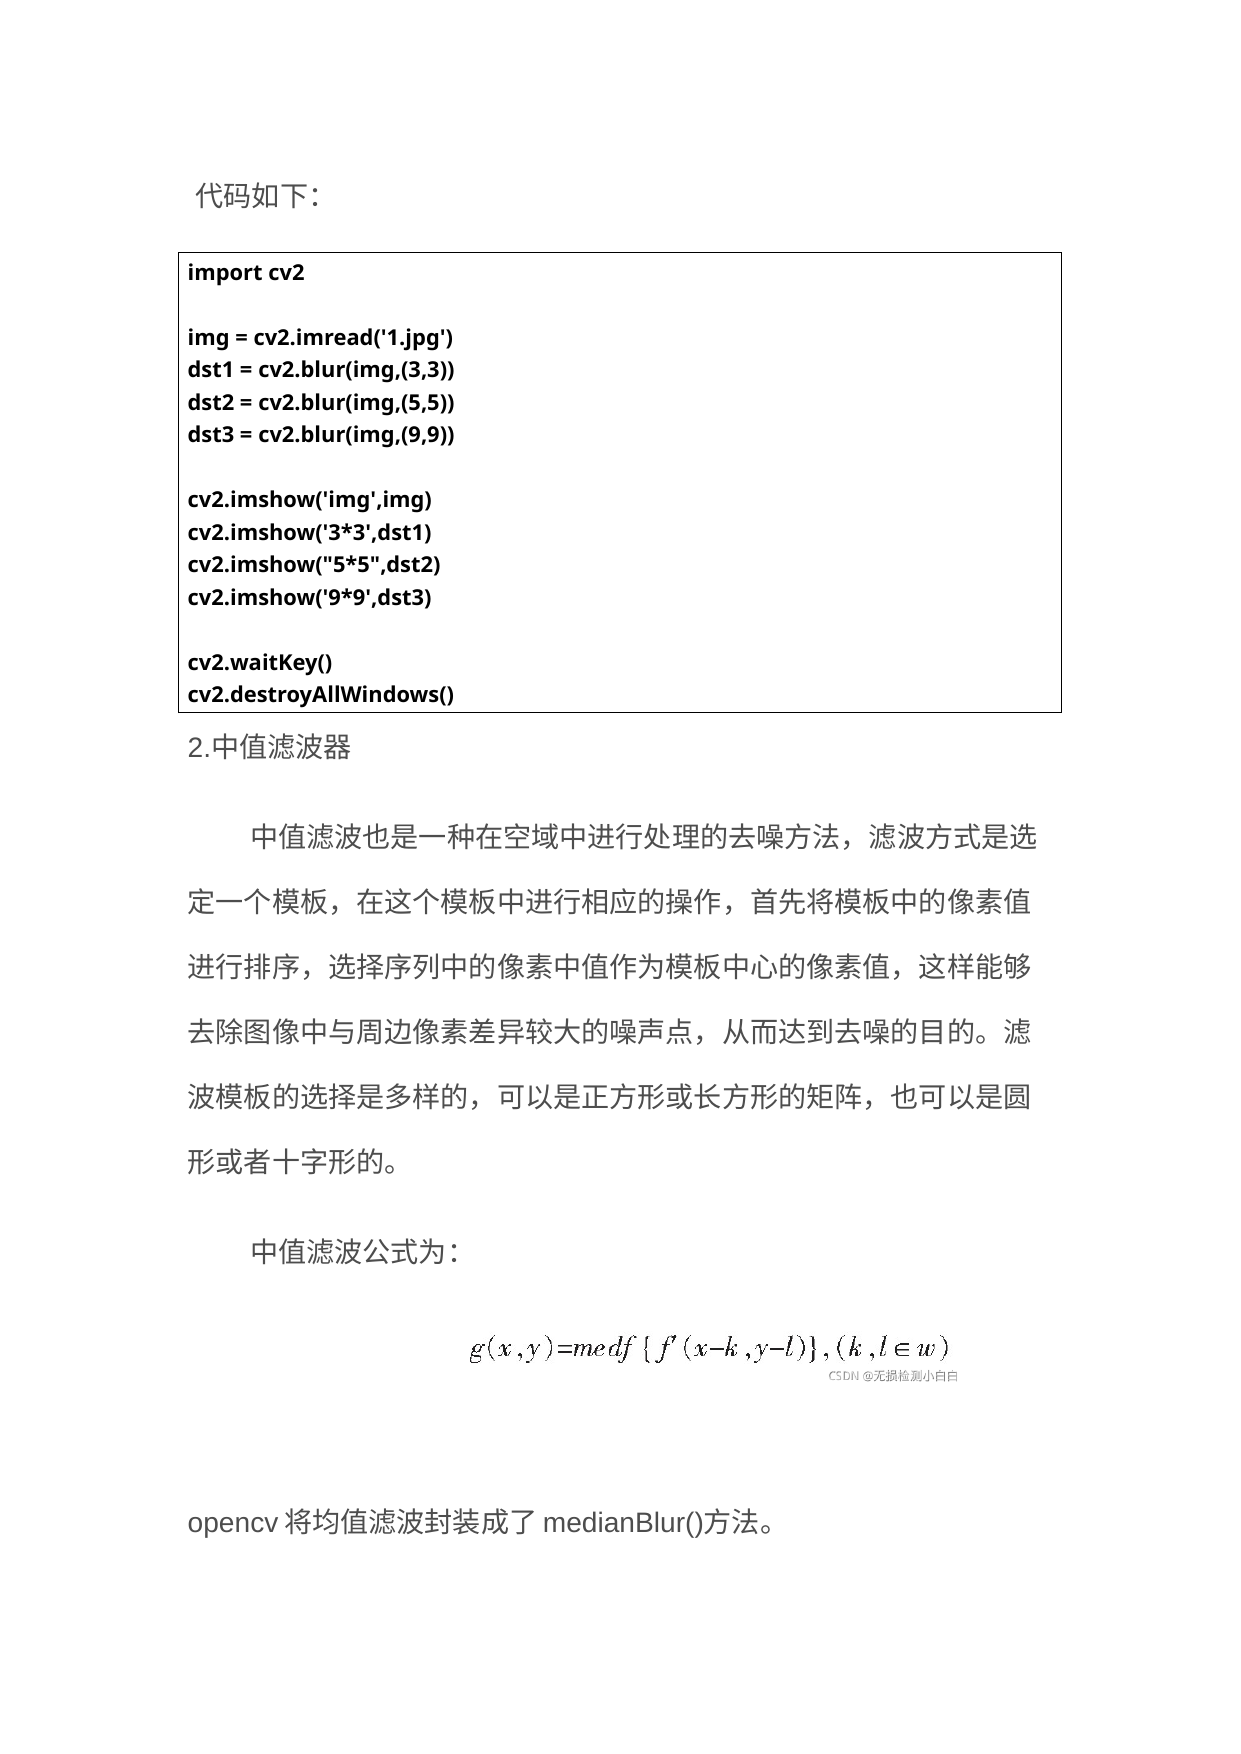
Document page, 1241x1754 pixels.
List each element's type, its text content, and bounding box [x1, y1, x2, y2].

text 2.中值滤波器 [187, 713, 1053, 778]
text cv2.imshow("5*5",dst2) [187, 548, 1053, 580]
text cv2.imshow('3*3',dst1) [187, 515, 1053, 548]
text dst2 = cv2.blur(img,(5,5)) [187, 385, 1053, 418]
text img = cv2.imread('1.jpg') [187, 320, 1053, 353]
text cv2.destroyAllWindows() [179, 674, 1061, 712]
text import cv2 [179, 253, 1061, 288]
text cv2.imshow('9*9',dst3) [187, 580, 1053, 613]
text cv2.waitKey() [187, 645, 1053, 674]
picture [445, 1308, 969, 1389]
text 中值滤波公式为： [187, 1218, 1053, 1283]
text dst1 = cv2.blur(img,(3,3)) [187, 353, 1053, 385]
text opencv将均值滤波封装成了medianBlur()方法。 [187, 1488, 1053, 1553]
text dst3 = cv2.blur(img,(9,9)) [187, 418, 1053, 450]
text 代码如下： [187, 162, 1053, 227]
text 中值滤波也是一种在空域中进行处理的去噪方法，滤波方式是选定一个模板，在这个模板中进行相应的操作，首先将模板中的像素值进行排序，选择序列中的像素中值作为模板中心的像素值，这样能够去除图像中与周边像素差异较大的噪声点，从而达到去噪的目的。滤波模板的选择是多样的，可以是正方形或长方形的矩阵，也可以是圆形或者十字形的。 [187, 803, 1053, 1193]
text cv2.imshow('img',img) [187, 483, 1053, 515]
